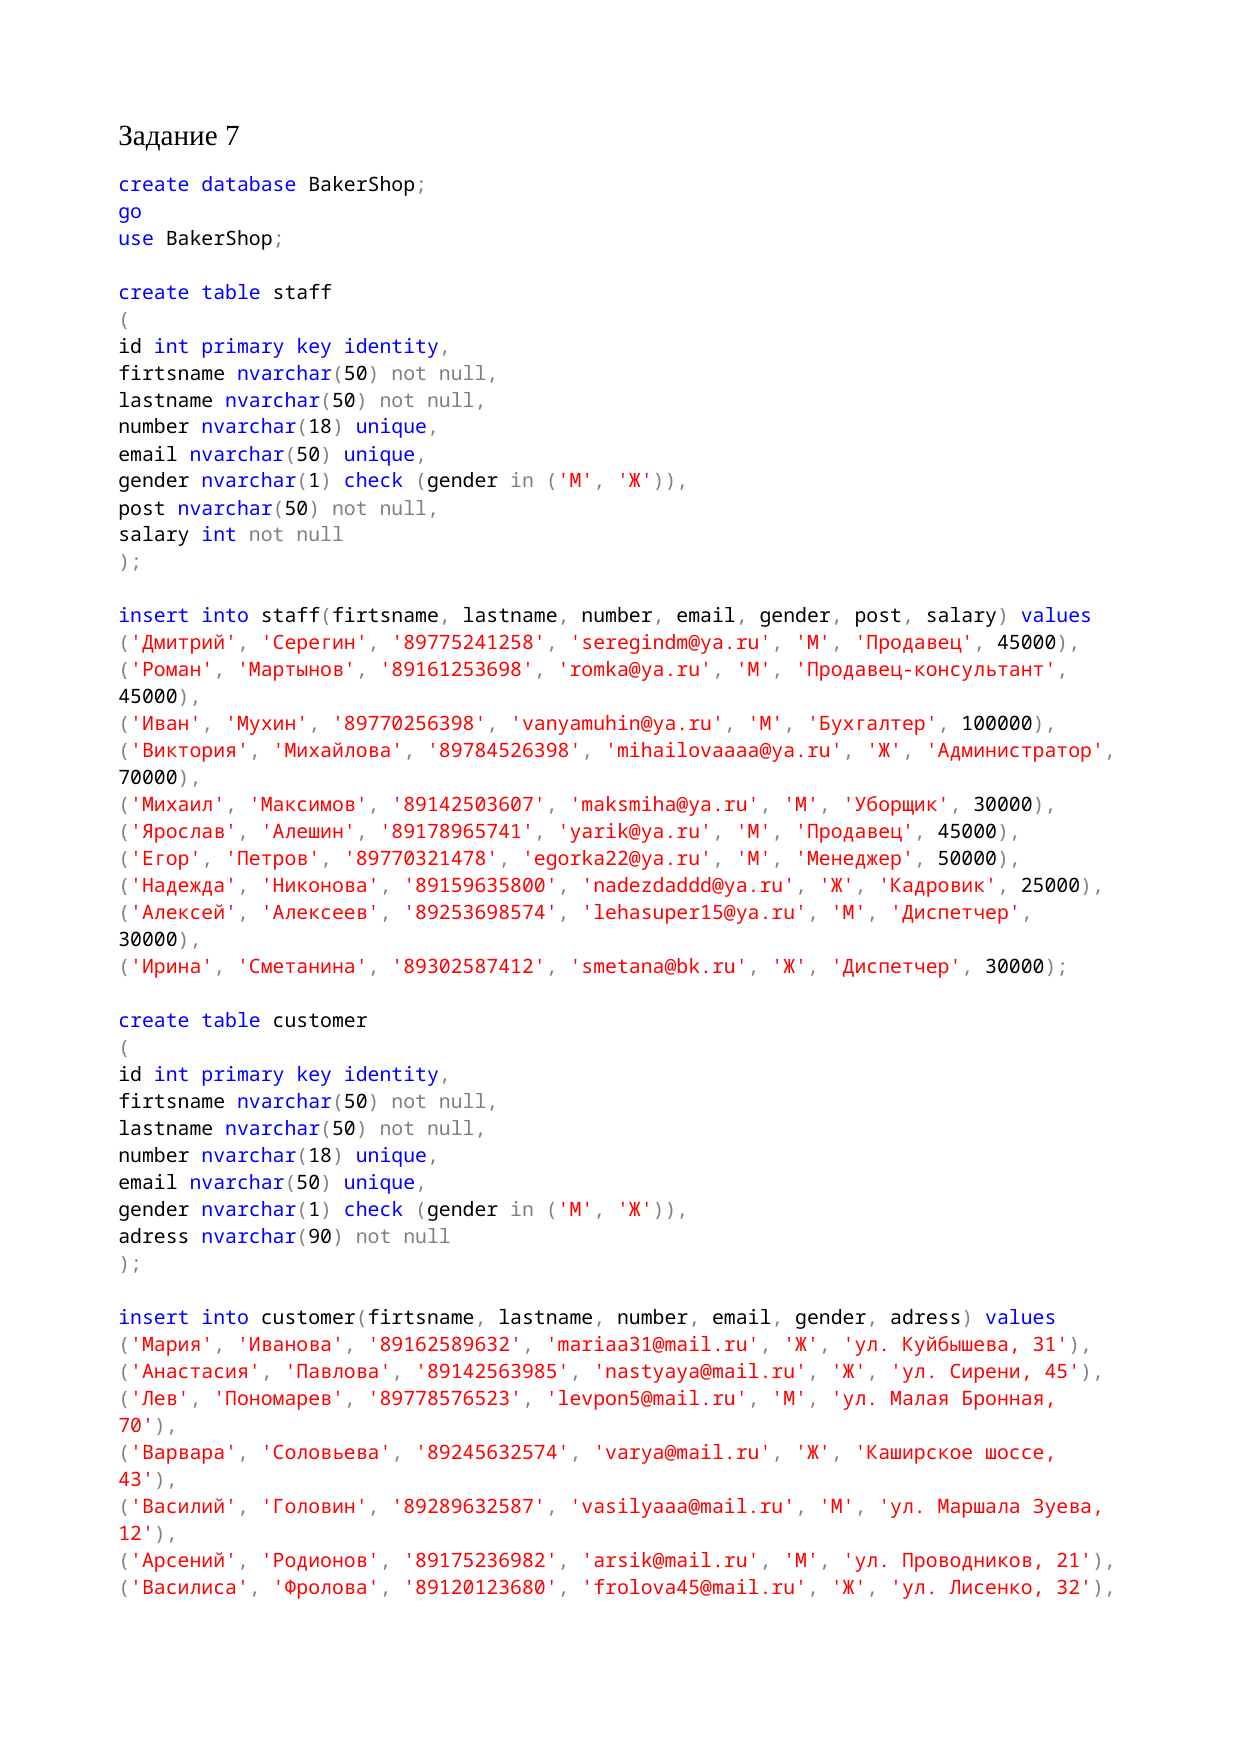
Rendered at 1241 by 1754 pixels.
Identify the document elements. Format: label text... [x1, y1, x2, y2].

text number nvarchar(18) unique, [118, 413, 1122, 440]
text ('Анастасия', 'Павлова', '89142563985', 'nastyaya@mail.ru', 'Ж', 'ул. Сирени, 45'), [118, 1357, 1122, 1384]
text ('Роман', 'Мартынов', '89161253698', 'romka@ya.ru', 'М', 'Продавец-консультант', 45000), [118, 656, 1122, 709]
text ('Василий', 'Головин', '89289632587', 'vasilyaaa@mail.ru', 'М', 'ул. Маршала Зуева, 12'), [118, 1492, 1122, 1546]
text ('Ирина', 'Сметанина', '89302587412', 'smetana@bk.ru', 'Ж', 'Диспетчер', 30000); [118, 952, 1122, 979]
text ('Егор', 'Петров', '89770321478', 'egorka22@ya.ru', 'М', 'Менеджер', 50000), [118, 844, 1122, 871]
text lastname nvarchar(50) not null, [118, 1114, 1122, 1141]
text ('Лев', 'Пономарев', '89778576523', 'levpon5@mail.ru', 'М', 'ул. Малая Бронная, 70'), [118, 1384, 1122, 1438]
text ('Арсений', 'Родионов', '89175236982', 'arsik@mail.ru', 'М', 'ул. Проводников, 21'), [118, 1546, 1122, 1573]
text ('Мария', 'Иванова', '89162589632', 'mariaa31@mail.ru', 'Ж', 'ул. Куйбышева, 31'), [118, 1330, 1122, 1357]
text id int primary key identity, [118, 1060, 1122, 1087]
text email nvarchar(50) unique, [118, 1168, 1122, 1195]
text ( [118, 305, 1122, 332]
text insert into customer(firtsname, lastname, number, email, gender, adress) values [118, 1303, 1122, 1330]
text ('Василиса', 'Фролова', '89120123680', 'frolova45@mail.ru', 'Ж', 'ул. Лисенко, 32'), [118, 1573, 1122, 1600]
text adress nvarchar(90) not null [118, 1222, 1122, 1249]
text ); [118, 1249, 1122, 1276]
text number nvarchar(18) unique, [118, 1141, 1122, 1168]
text gender nvarchar(1) check (gender in ('М', 'Ж')), [118, 467, 1122, 494]
text firtsname nvarchar(50) not null, [118, 359, 1122, 386]
text ('Иван', 'Мухин', '89770256398', 'vanyamuhin@ya.ru', 'М', 'Бухгалтер', 100000), [118, 709, 1122, 737]
text ('Михаил', 'Максимов', '89142503607', 'maksmiha@ya.ru', 'М', 'Уборщик', 30000), [118, 791, 1122, 817]
text Задание 7 [118, 118, 1122, 152]
text ('Алексей', 'Алексеев', '89253698574', 'lehasuper15@ya.ru', 'М', 'Диспетчер', 30000), [118, 898, 1122, 952]
text ('Варвара', 'Соловьева', '89245632574', 'varya@mail.ru', 'Ж', 'Каширское шоссе, 43'), [118, 1438, 1122, 1492]
text lastname nvarchar(50) not null, [118, 386, 1122, 413]
text post nvarchar(50) not null, [118, 494, 1122, 521]
text use BakerShop; [118, 224, 1122, 251]
text id int primary key identity, [118, 332, 1122, 359]
text email nvarchar(50) unique, [118, 440, 1122, 467]
text ( [118, 1033, 1122, 1060]
text salary int not null [118, 521, 1122, 548]
text gender nvarchar(1) check (gender in ('М', 'Ж')), [118, 1195, 1122, 1222]
text create database BakerShop; [118, 170, 1122, 197]
text ('Надежда', 'Никонова', '89159635800', 'nadezdaddd@ya.ru', 'Ж', 'Кадровик', 25000), [118, 871, 1122, 898]
text create table staff [118, 278, 1122, 305]
text insert into staff(firtsname, lastname, number, email, gender, post, salary) values [118, 602, 1122, 629]
text ); [118, 548, 1122, 575]
text create table customer [118, 1006, 1122, 1033]
text ('Виктория', 'Михайлова', '89784526398', 'mihailovaaaa@ya.ru', 'Ж', 'Администратор', 70000), [118, 737, 1122, 791]
text ('Дмитрий', 'Серегин', '89775241258', 'seregindm@ya.ru', 'М', 'Продавец', 45000), [118, 629, 1122, 656]
text firtsname nvarchar(50) not null, [118, 1087, 1122, 1114]
text go [118, 197, 1122, 224]
text ('Ярослав', 'Алешин', '89178965741', 'yarik@ya.ru', 'М', 'Продавец', 45000), [118, 817, 1122, 844]
